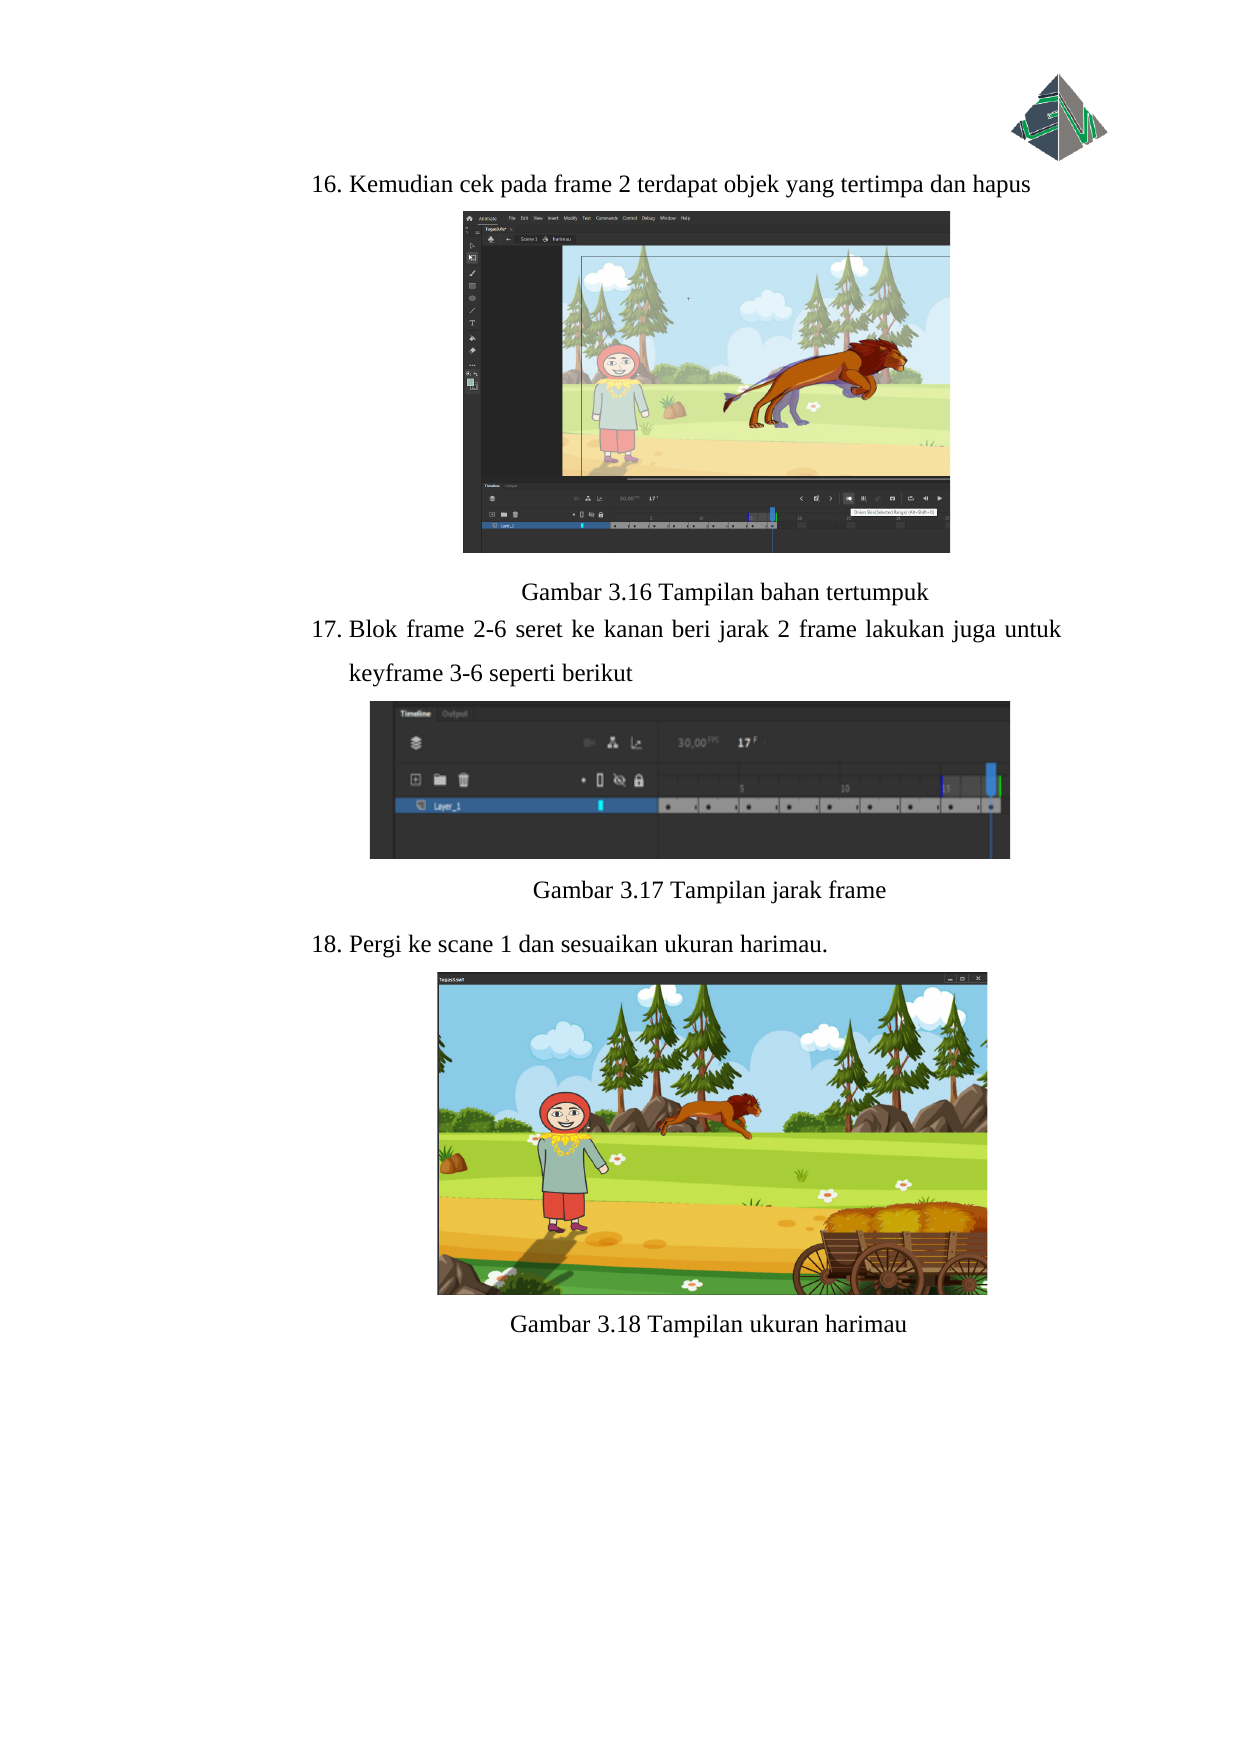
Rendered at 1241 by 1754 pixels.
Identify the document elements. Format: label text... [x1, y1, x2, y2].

list Kemudian cek pada frame 2 terdapat objek yang tertimpa dan hapus [311, 169, 1076, 197]
picture [463, 211, 951, 553]
picture [437, 972, 988, 1295]
list Blok frame 2-6 seret ke kanan beri jarak 2 frame lakukan juga untuk keyframe 3-6 seperti berikut [311, 614, 1064, 686]
text Gambar 3.17 Tampilan jarak frame [175, 875, 886, 904]
text Gambar 3.16 Tampilan bahan tertumpuk [521, 577, 1076, 606]
picture [1010, 73, 1108, 161]
list Pergi ke scane 1 dan sesuaikan ukuran harimau. [311, 929, 1076, 958]
picture [369, 701, 1011, 859]
text Gambar 3.18 Tampilan ukuran harimau [510, 1309, 1076, 1337]
